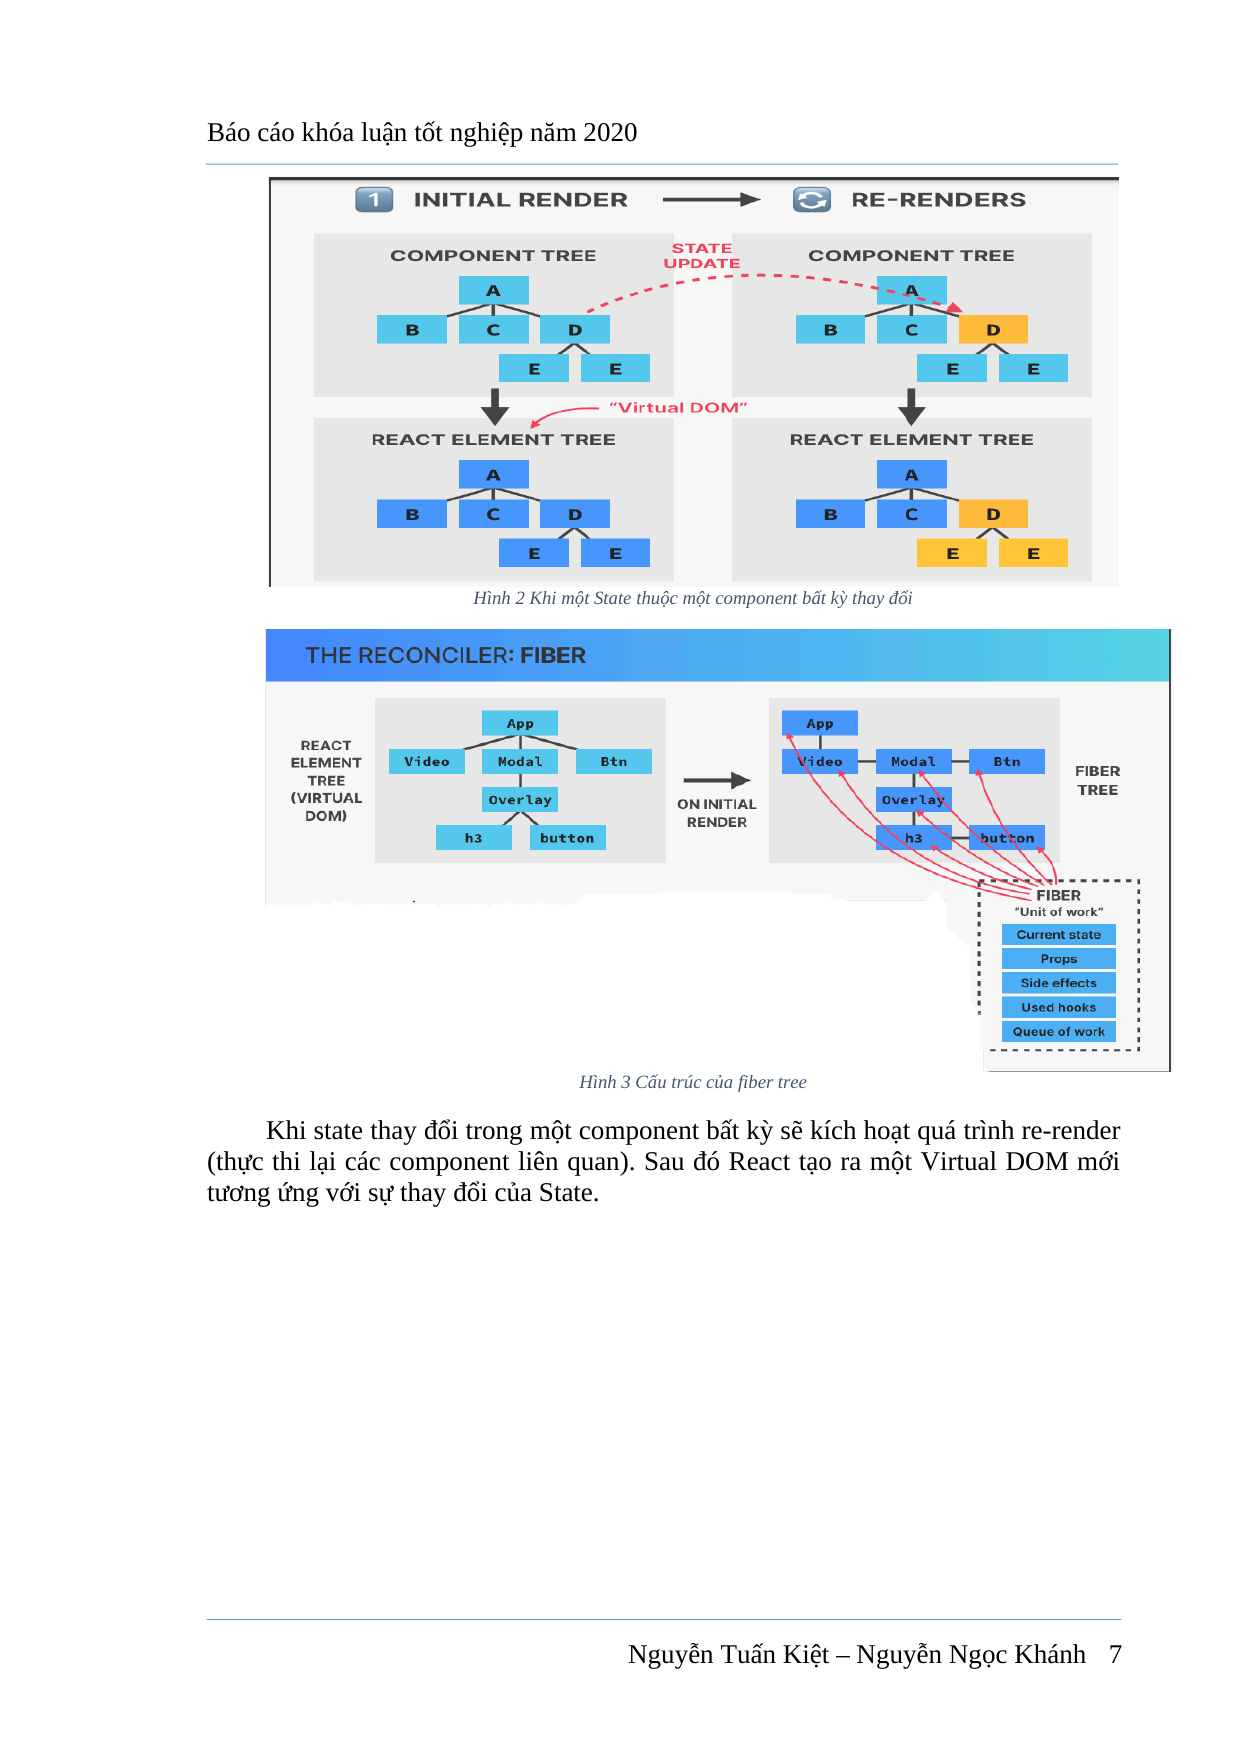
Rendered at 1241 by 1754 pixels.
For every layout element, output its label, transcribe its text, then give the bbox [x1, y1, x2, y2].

picture [265, 629, 1172, 1072]
picture [268, 177, 1119, 587]
text Khi state thay đổi trong một component bất kỳ sẽ kích hoạt quá trình re-render (thực thi lại các component liên quan). Sau đó React tạo ra một Virtual DOM mới tương ứng với sự thay đổi của State. [207, 1114, 1122, 1207]
